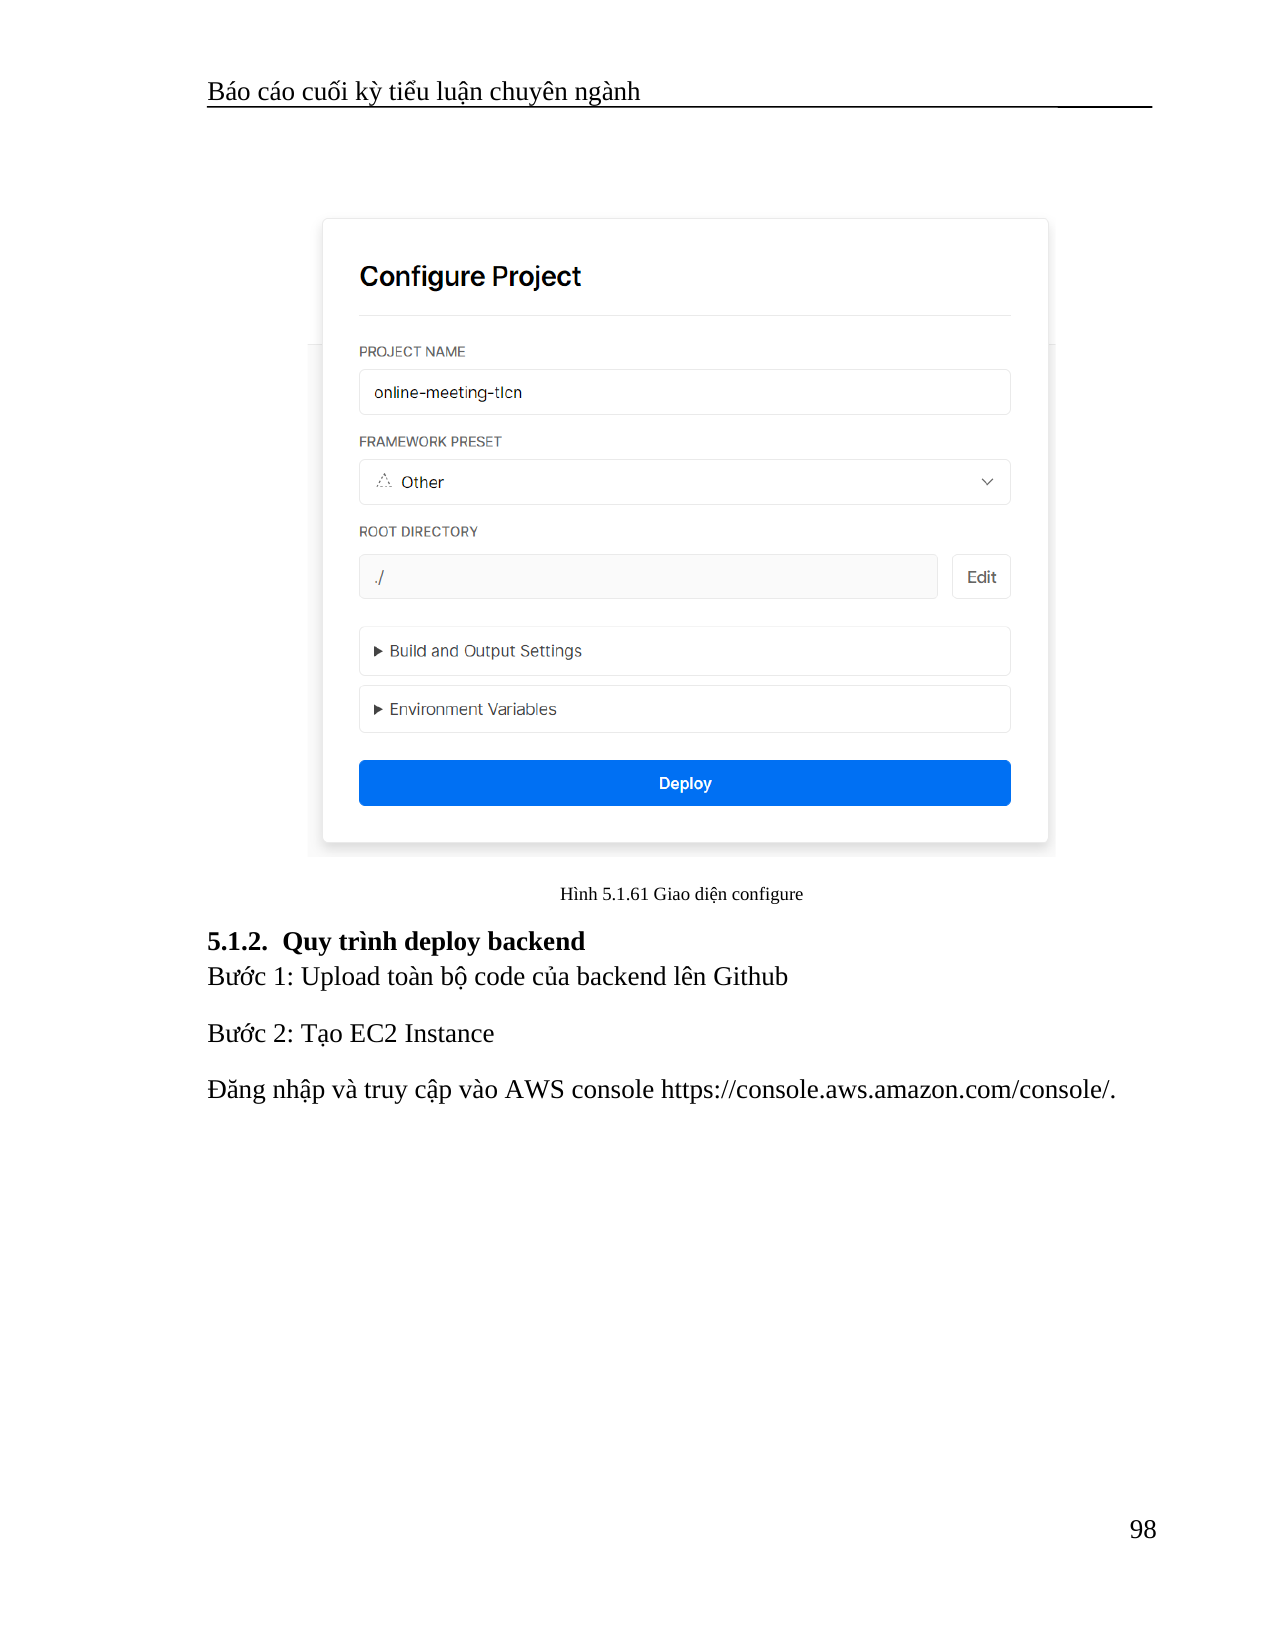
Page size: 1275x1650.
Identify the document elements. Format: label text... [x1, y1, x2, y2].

text Đăng nhập và truy cập vào AWS console https://console.aws.amazon.com/console/. [207, 1074, 1156, 1105]
text Bước 2: Tạo EC2 Instance [207, 1017, 1156, 1048]
text Bước 1: Upload toàn bộ code của backend lên Github [207, 961, 1156, 992]
picture [307, 207, 1056, 857]
subtitle Quy trình deploy backend [207, 925, 1156, 956]
